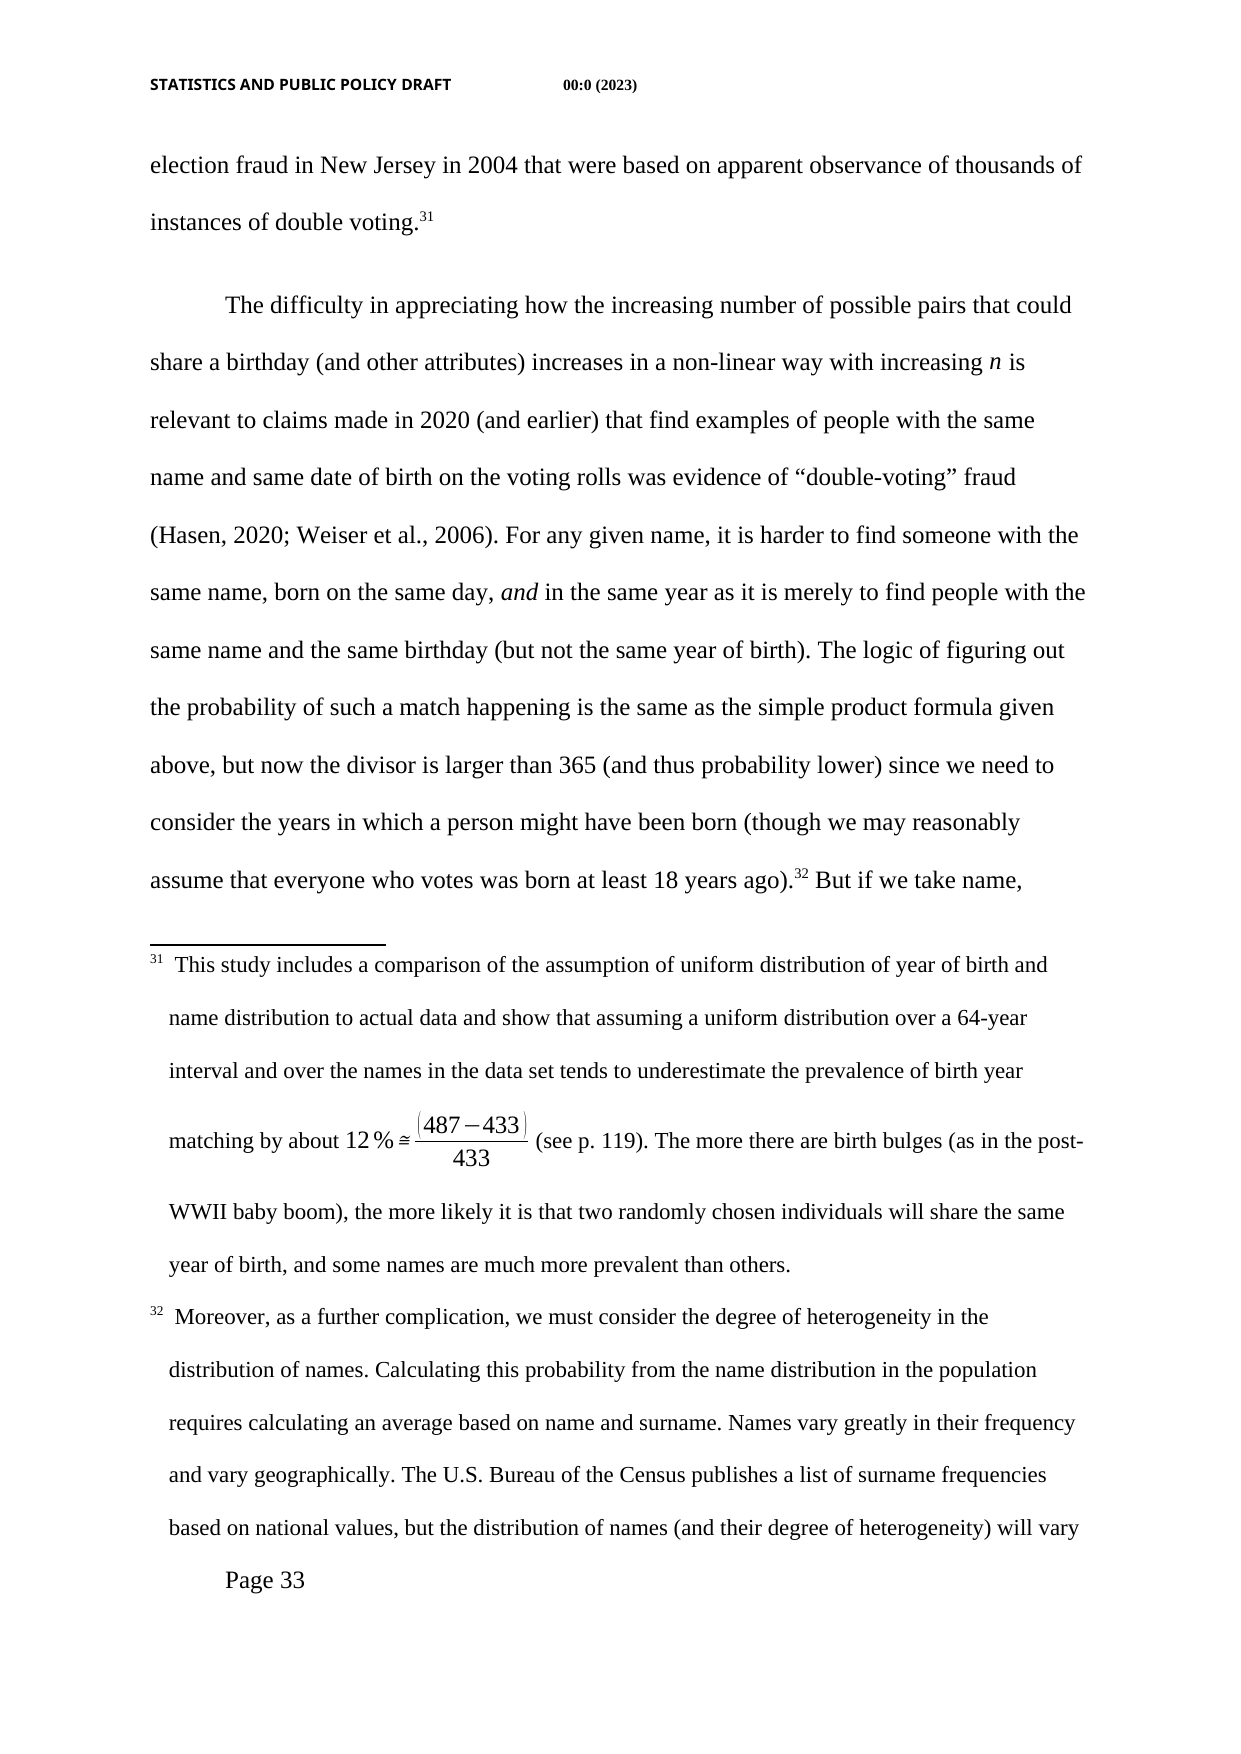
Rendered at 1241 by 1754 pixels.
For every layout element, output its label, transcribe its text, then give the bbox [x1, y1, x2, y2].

text The difficulty in appreciating how the increasing number of possible pairs that could share a birthday (and other attributes) increases in a non-linear way with increasing is relevant to claims made in 2020 (and earlier) that find examples of people with the same name and same date of birth on the voting rolls was evidence of “double-voting” fraud (Hasen, 2020; Weiser et al., 2006). For any given name, it is harder to find someone with the same name, born on the same day, and in the same year as it is merely to find people with the same name and the same birthday (but not the same year of birth). The logic of figuring out the probability of such a match happening is the same as the simple product formula given above, but now the divisor is larger than 365 (and thus probability lower) since we need to consider the years in which a person might have been born (though we may reasonably assume that everyone who votes was born at least 18 years ago). But if we take name, birthday, and birth year as mutually independent factors, then we can simply multiply probabilities. [150, 290, 1090, 894]
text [150, 150, 1090, 236]
